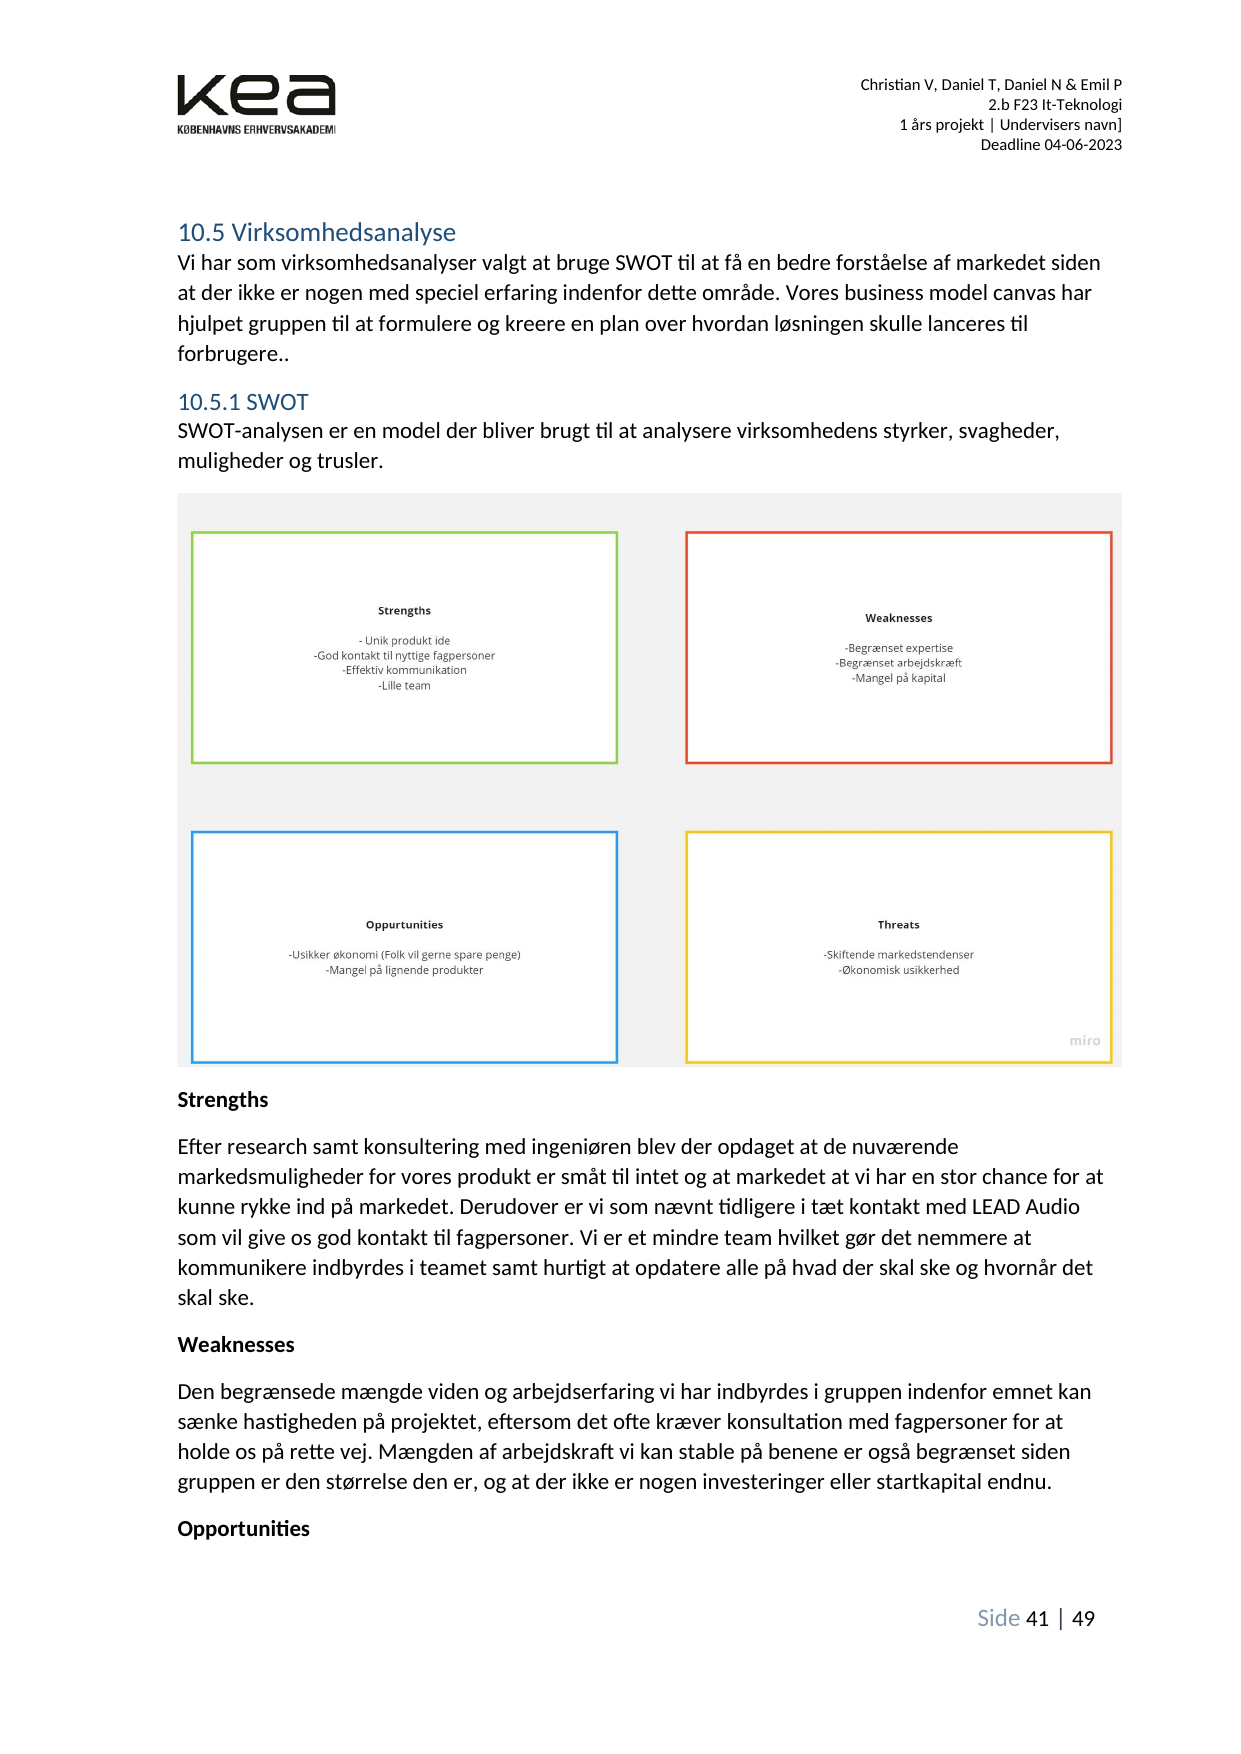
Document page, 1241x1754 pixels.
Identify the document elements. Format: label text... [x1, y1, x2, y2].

text Efter research samt konsultering med ingeniøren blev der opdaget at de nuværende markedsmuligheder for vores produkt er småt til intet og at markedet at vi har en stor chance for at kunne rykke ind på markedet. Derudover er vi som nævnt tidligere i tæt kontakt med LEAD Audio som vil give os god kontakt til fagpersoner. Vi er et mindre team hvilket gør det nemmere at kommunikere indbyrdes i teamet samt hurtigt at opdatere alle på hvad der skal ske og hvornår det skal ske. [177, 1132, 1122, 1311]
text Den begrænsede mængde viden og arbejdserfaring vi har indbyrdes i gruppen indenfor emnet kan sænke hastigheden på projektet, eftersom det ofte kræver konsultation med fagpersoner for at holde os på rette vej. Mængden af arbejdskraft vi kan stable på benene er også begrænset siden gruppen er den størrelse den er, og at der ikke er nogen investeringer eller startkapital endnu. [177, 1377, 1122, 1495]
picture [177, 75, 336, 134]
text Strengths [177, 1085, 1122, 1113]
subtitle 10.5.1 SWOT [177, 386, 1122, 416]
text Vi har som virksomhedsanalyser valgt at bruge SWOT til at få en bedre forståelse af markedet siden at der ikke er nogen med speciel erfaring indenfor dette område. Vores business model canvas har hjulpet gruppen til at formulere og kreere en plan over hvordan løsningen skulle lanceres til forbrugere.. [177, 248, 1122, 367]
picture [177, 493, 1122, 1067]
text Opportunities [177, 1514, 1122, 1542]
subtitle 10.5 Virksomhedsanalyse [177, 215, 1122, 248]
text SWOT-analysen er en model der bliver brugt til at analysere virksomhedens styrker, svagheder, muligheder og trusler. [177, 416, 1122, 474]
text Weaknesses [177, 1330, 1122, 1358]
